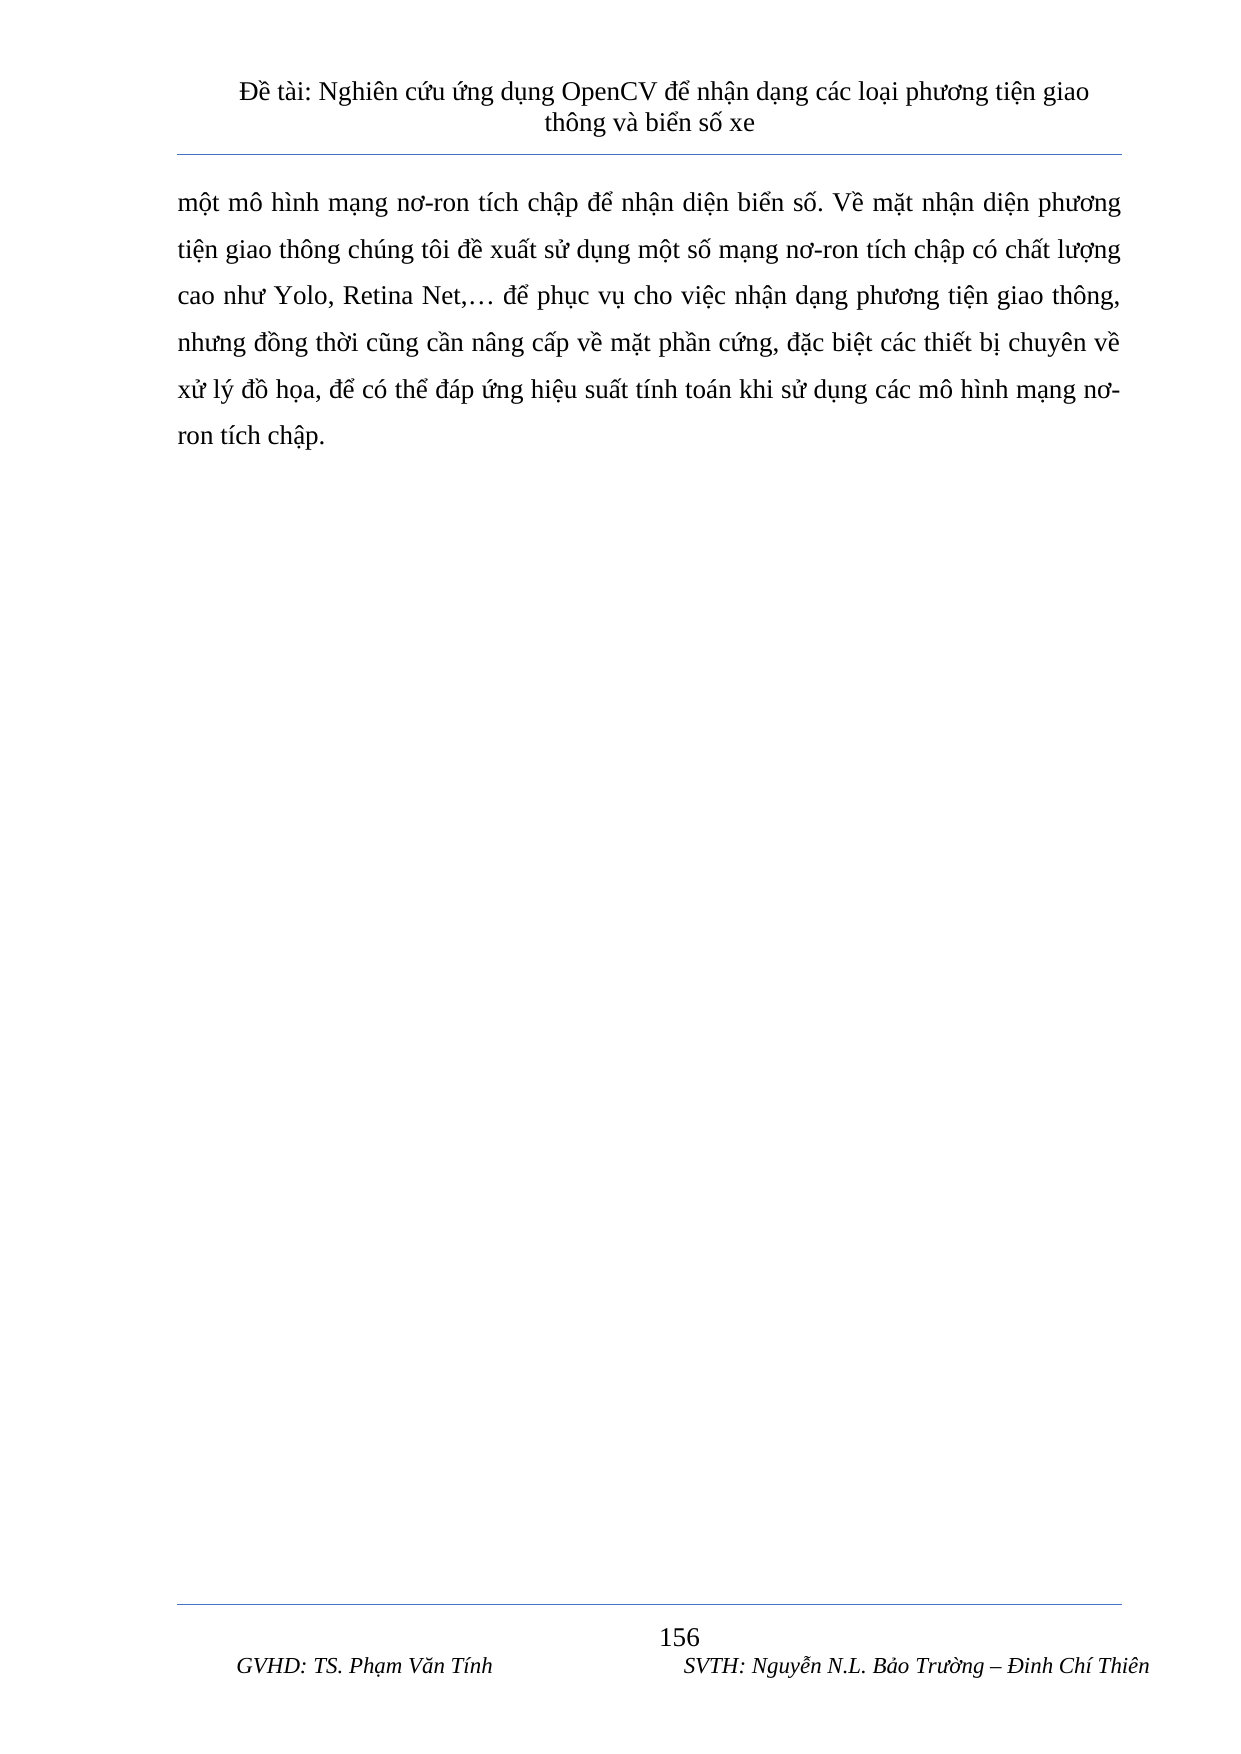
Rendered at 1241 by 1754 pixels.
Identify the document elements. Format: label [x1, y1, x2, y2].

text [177, 186, 1122, 451]
